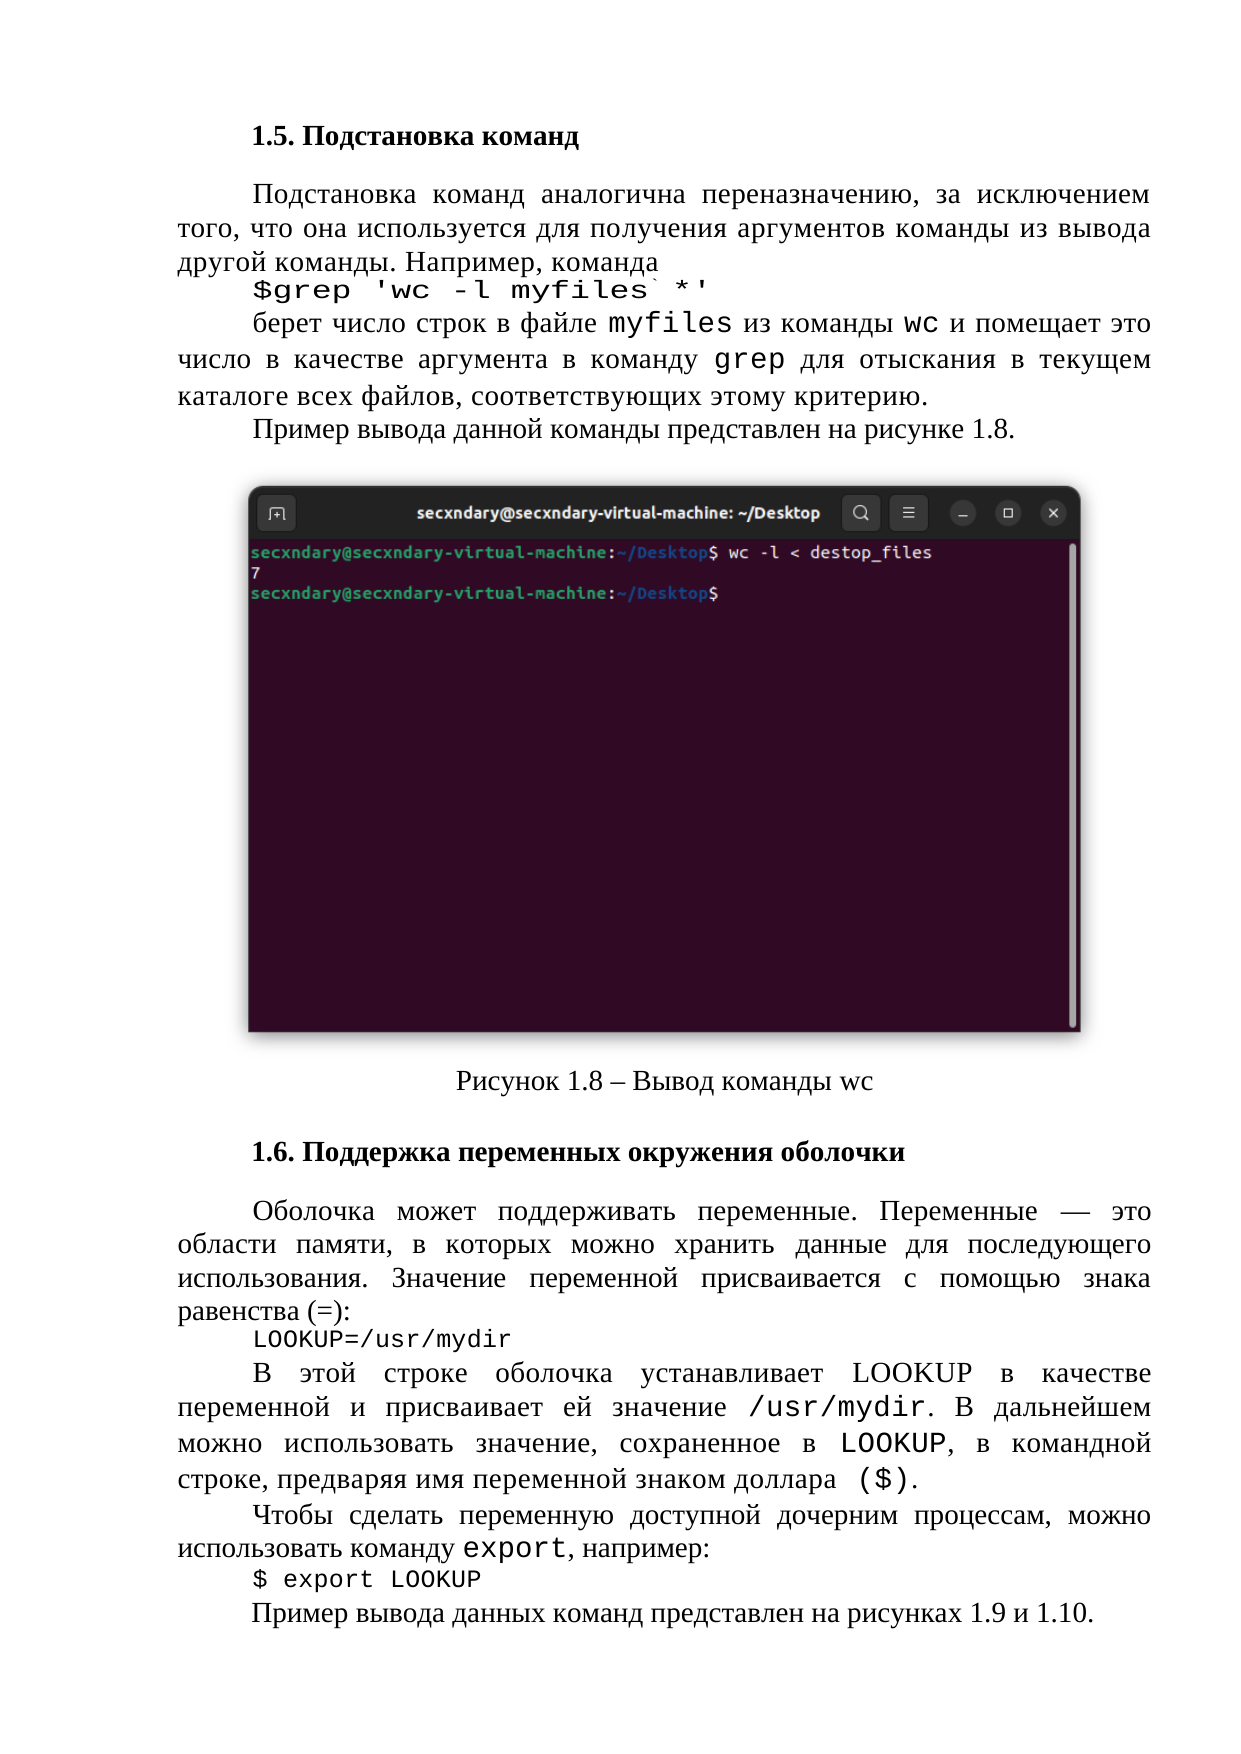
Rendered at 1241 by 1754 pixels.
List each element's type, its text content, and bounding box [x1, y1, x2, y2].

text LOOKUP=/usr/mydir [177, 1327, 1152, 1355]
text Пример вывода данных команд представлен на рисунках 1.9 и 1.10. [177, 1595, 1152, 1628]
text Подстановка команд аналогична переназначению, за исключением того, что она используется для получения аргументов команды из вывода другой команды. Например, команда [177, 177, 1152, 277]
subtitle Поддержка переменных окружения оболочки [177, 1134, 1152, 1168]
text Оболочка может поддерживать переменные. Переменные — это области памяти, в которых можно хранить данные для последующего использования. Значение переменной присваивается с помощью знака равенства (=): [177, 1193, 1152, 1327]
text Чтобы сделать переменную доступной дочерним процессам, можно использовать команду export, например: [177, 1497, 1152, 1567]
text Рисунок 1.8 – Вывод команды wc [177, 1063, 1152, 1097]
text В этой строке оболочка устанавливает LOOKUP в качестве переменной и присваивает ей значение /usr/mydir. В дальнейшем можно использовать значение, сохраненное в LOOKUP, в командной строке, предваряя имя переменной знаком доллара ($). [177, 1355, 1152, 1497]
text Пример вывода данной команды представлен на рисунке 1.8. [177, 411, 1152, 445]
picture [220, 461, 1109, 1064]
text $ export LOOKUP [177, 1567, 1152, 1595]
subtitle Подстановка команд [177, 118, 1152, 152]
text $grep 'wc -l myfiles` *' [177, 277, 1152, 306]
text берет число строк в файле myfiles из команды wc и помещает это число в качестве аргумента в команду grep для отыскания в текущем каталоге всех файлов, соответствующих этому критерию. [177, 306, 1152, 411]
